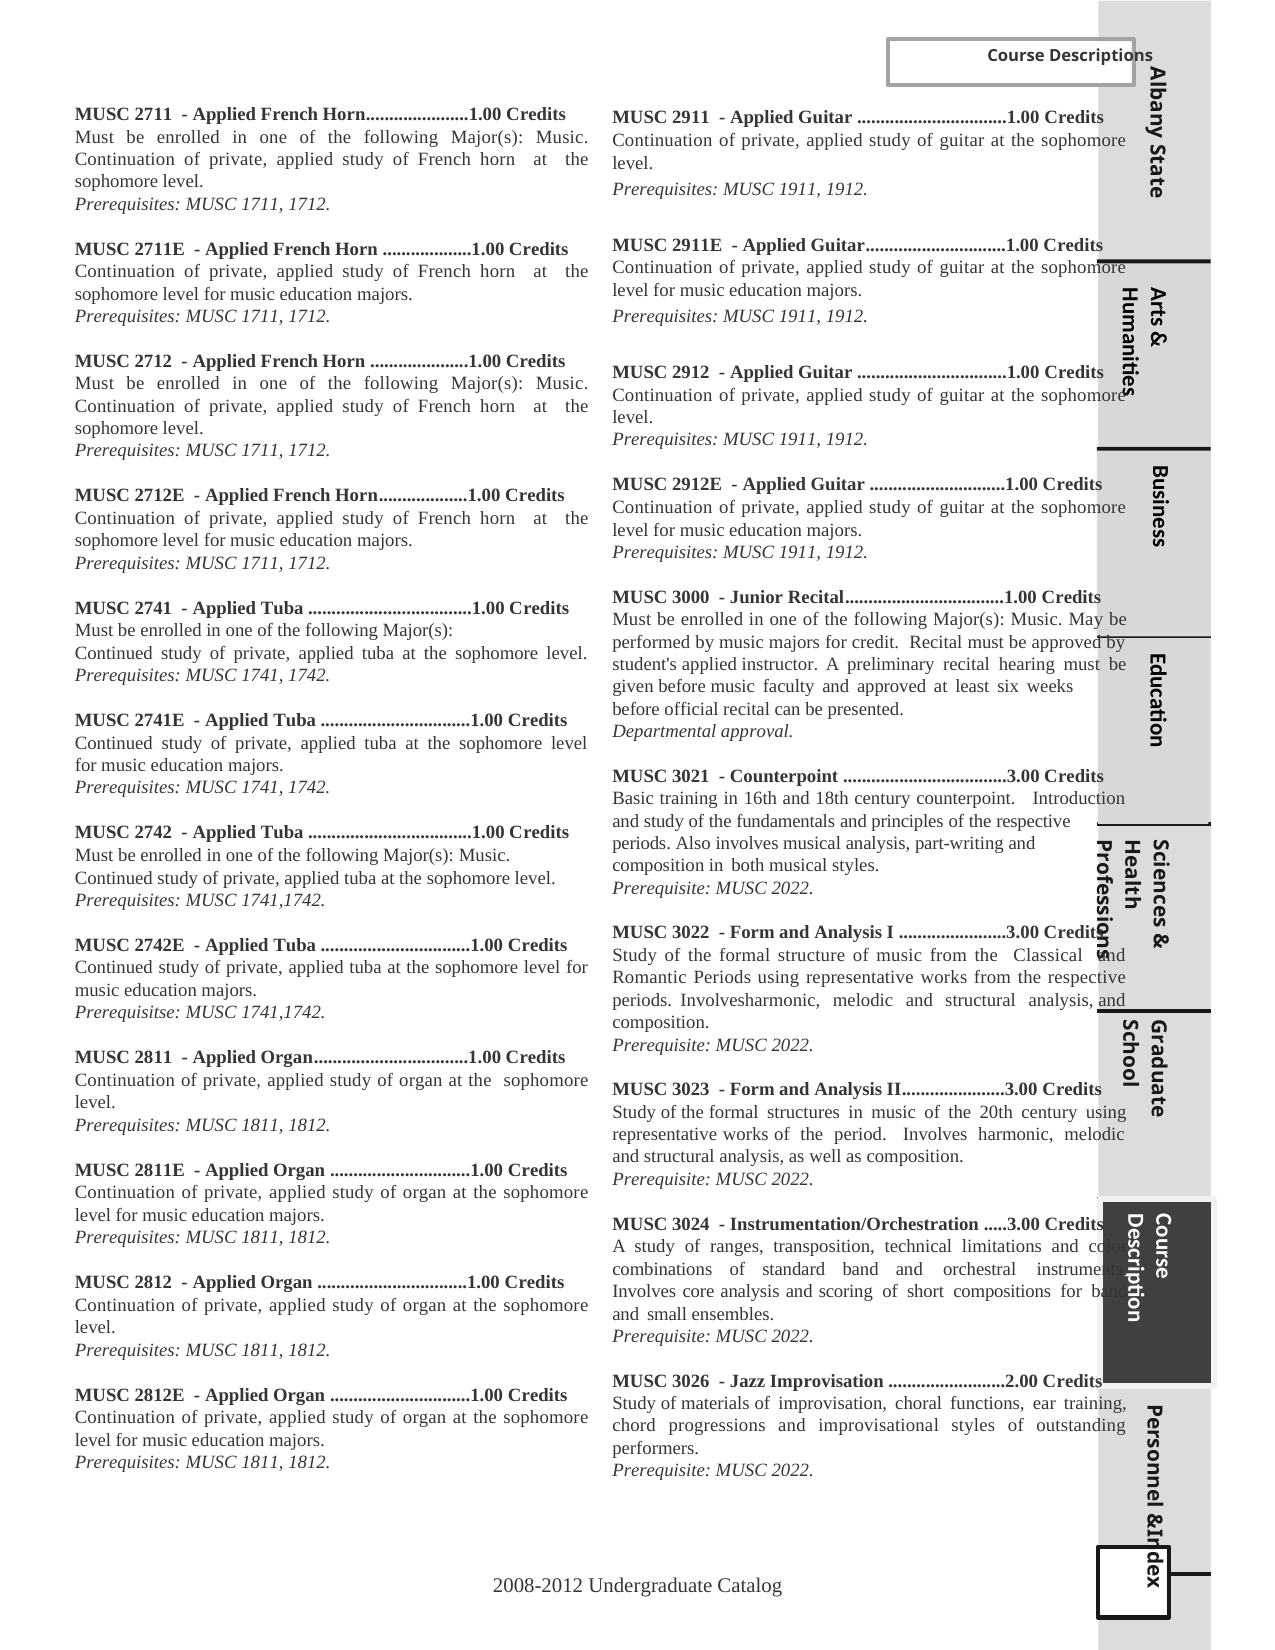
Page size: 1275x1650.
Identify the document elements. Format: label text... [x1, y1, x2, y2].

text Prerequisite: MUSC 2022. [612, 1168, 1242, 1189]
text MUSC 3026 - Jazz Improvisation .........................2.00 Credits Study of materials of improvisation, choral functions, ear training, chord progressions and improvisational styles of outstanding performers. [612, 1369, 1128, 1458]
text Prerequisites: MUSC 1811, 1812. [74, 1339, 587, 1360]
text MUSC 2812E - Applied Organ ..............................1.00 Credits Continuation of private, applied study of organ at the sophomore level for music education majors. [74, 1383, 590, 1450]
text Prerequisites: MUSC 1711, 1712. [74, 439, 587, 461]
text MUSC 2711E - Applied French Horn ...................1.00 Credits Continuation of private, applied study of French horn at the sophomore level for music education majors. [74, 237, 590, 304]
text MUSC 2742E - Applied Tuba ................................1.00 Credits Continued study of private, applied tuba at the sophomore level for music education majors. [74, 934, 590, 1001]
text MUSC 2712E - Applied French Horn...................1.00 Credits Continuation of private, applied study of French horn at the sophomore level for music education majors. [74, 484, 590, 551]
text MUSC 2741 - Applied Tuba ...................................1.00 Credits [74, 597, 587, 618]
text Prerequisite: MUSC 2022. [612, 1459, 1242, 1481]
text MUSC 2812 - Applied Organ ................................1.00 Credits Continuation of private, applied study of organ at the sophomore level. [74, 1271, 590, 1338]
text Prerequisites: MUSC 1911, 1912. [612, 305, 1242, 327]
text MUSC 2911 - Applied Guitar ................................1.00 Credits Continuation of private, applied study of guitar at the sophomore level. [612, 106, 1128, 173]
text MUSC 2712 - Applied French Horn .....................1.00 Credits Must be enrolled in one of the following Major(s): Music. Continuation of private, applied study of French horn at the sophomore level. [74, 350, 590, 439]
text Prerequisites: MUSC 1741,1742. [74, 889, 587, 911]
text Prerequisite: MUSC 2022. [612, 1033, 1242, 1055]
text MUSC 2911E - Applied Guitar..............................1.00 Credits Continuation of private, applied study of guitar at the sophomore level for music education majors. [612, 234, 1128, 300]
text 2008-2012 Undergraduate Catalog [493, 1573, 787, 1597]
text MUSC 3024 - Instrumentation/Orchestration .....3.00 Credits [612, 1212, 1242, 1234]
text Prerequisites: MUSC 1711, 1712. [74, 305, 587, 327]
text Course Descriptions [62, 46, 1153, 66]
text Prerequisites: MUSC 1711, 1712. [74, 552, 587, 573]
text MUSC 3022 - Form and Analysis I .......................3.00 Credits Study of the formal structure of music from the Classical and Romantic Periods using representative works from the respective periods. Involvesharmonic, melodic and structural analysis, and composition. [612, 921, 1128, 1033]
text Prerequisites: MUSC 1811, 1812. [74, 1114, 587, 1136]
text Prerequisites: MUSC 1911, 1912. [612, 178, 1242, 199]
text Prerequisite: MUSC 2022. [612, 1325, 1242, 1346]
text Departmental approval. [612, 720, 1242, 742]
text Prerequisites: MUSC 1811, 1812. [74, 1451, 587, 1473]
text A study of ranges, transposition, technical limitations and color combinations of standard band and orchestral instruments. Involves core analysis and scoring of short compositions for band and small ensembles. [612, 1235, 1128, 1324]
text MUSC 3000 - Junior Recital..................................1.00 Credits Must be enrolled in one of the following Major(s): Music. May be performed by music majors for credit. Recital must be approved by student's applied instructor. A preliminary recital hearing must be given before music faculty and approved at least six weeks before official recital can be presented. [612, 586, 1128, 719]
text Continued study of private, applied tuba at the sophomore level. [74, 642, 592, 663]
text Prerequisitse: MUSC 1741,1742. [74, 1002, 587, 1023]
text MUSC 2811E - Applied Organ ..............................1.00 Credits Continuation of private, applied study of organ at the sophomore level for music education majors. [74, 1159, 590, 1225]
text MUSC 2711 - Applied French Horn......................1.00 Credits Must be enrolled in one of the following Major(s): Music. Continuation of private, applied study of French horn at the sophomore level. [74, 103, 590, 192]
text Prerequisites: MUSC 1911, 1912. [612, 429, 1242, 450]
text MUSC 2741E - Applied Tuba ................................1.00 Credits Continued study of private, applied tuba at the sophomore level for music education majors. [74, 709, 590, 776]
text Prerequisite: MUSC 2022. [612, 877, 1242, 898]
text MUSC 2912E - Applied Guitar .............................1.00 Credits Continuation of private, applied study of guitar at the sophomore level for music education majors. [612, 473, 1128, 540]
text Must be enrolled in one of the following Major(s): [74, 619, 587, 641]
text Prerequisites: MUSC 1741, 1742. [74, 777, 587, 798]
text MUSC 3023 - Form and Analysis II......................3.00 Credits Study of the formal structures in music of the 20th century using representative works of the period. Involves harmonic, melodic and structural analysis, as well as composition. [612, 1078, 1128, 1167]
text MUSC 3021 - Counterpoint ...................................3.00 Credits Basic training in 16th and 18th century counterpoint. Introduction and study of the fundamentals and principles of the respective periods. Also involves musical analysis, part-writing and composition in both musical styles. [612, 765, 1128, 876]
text MUSC 2811 - Applied Organ.................................1.00 Credits Continuation of private, applied study of organ at the sophomore level. [74, 1046, 590, 1113]
text Prerequisites: MUSC 1911, 1912. [612, 541, 1242, 563]
text Prerequisites: MUSC 1711, 1712. [74, 193, 587, 214]
text MUSC 2742 - Applied Tuba ...................................1.00 Credits Must be enrolled in one of the following Major(s): Music. Continued study of private, applied tuba at the sophomore level. [74, 821, 590, 888]
text Prerequisites: MUSC 1741, 1742. [74, 664, 587, 686]
text MUSC 2912 - Applied Guitar ................................1.00 Credits Continuation of private, applied study of guitar at the sophomore level. [612, 361, 1128, 428]
text Prerequisites: MUSC 1811, 1812. [74, 1226, 587, 1248]
